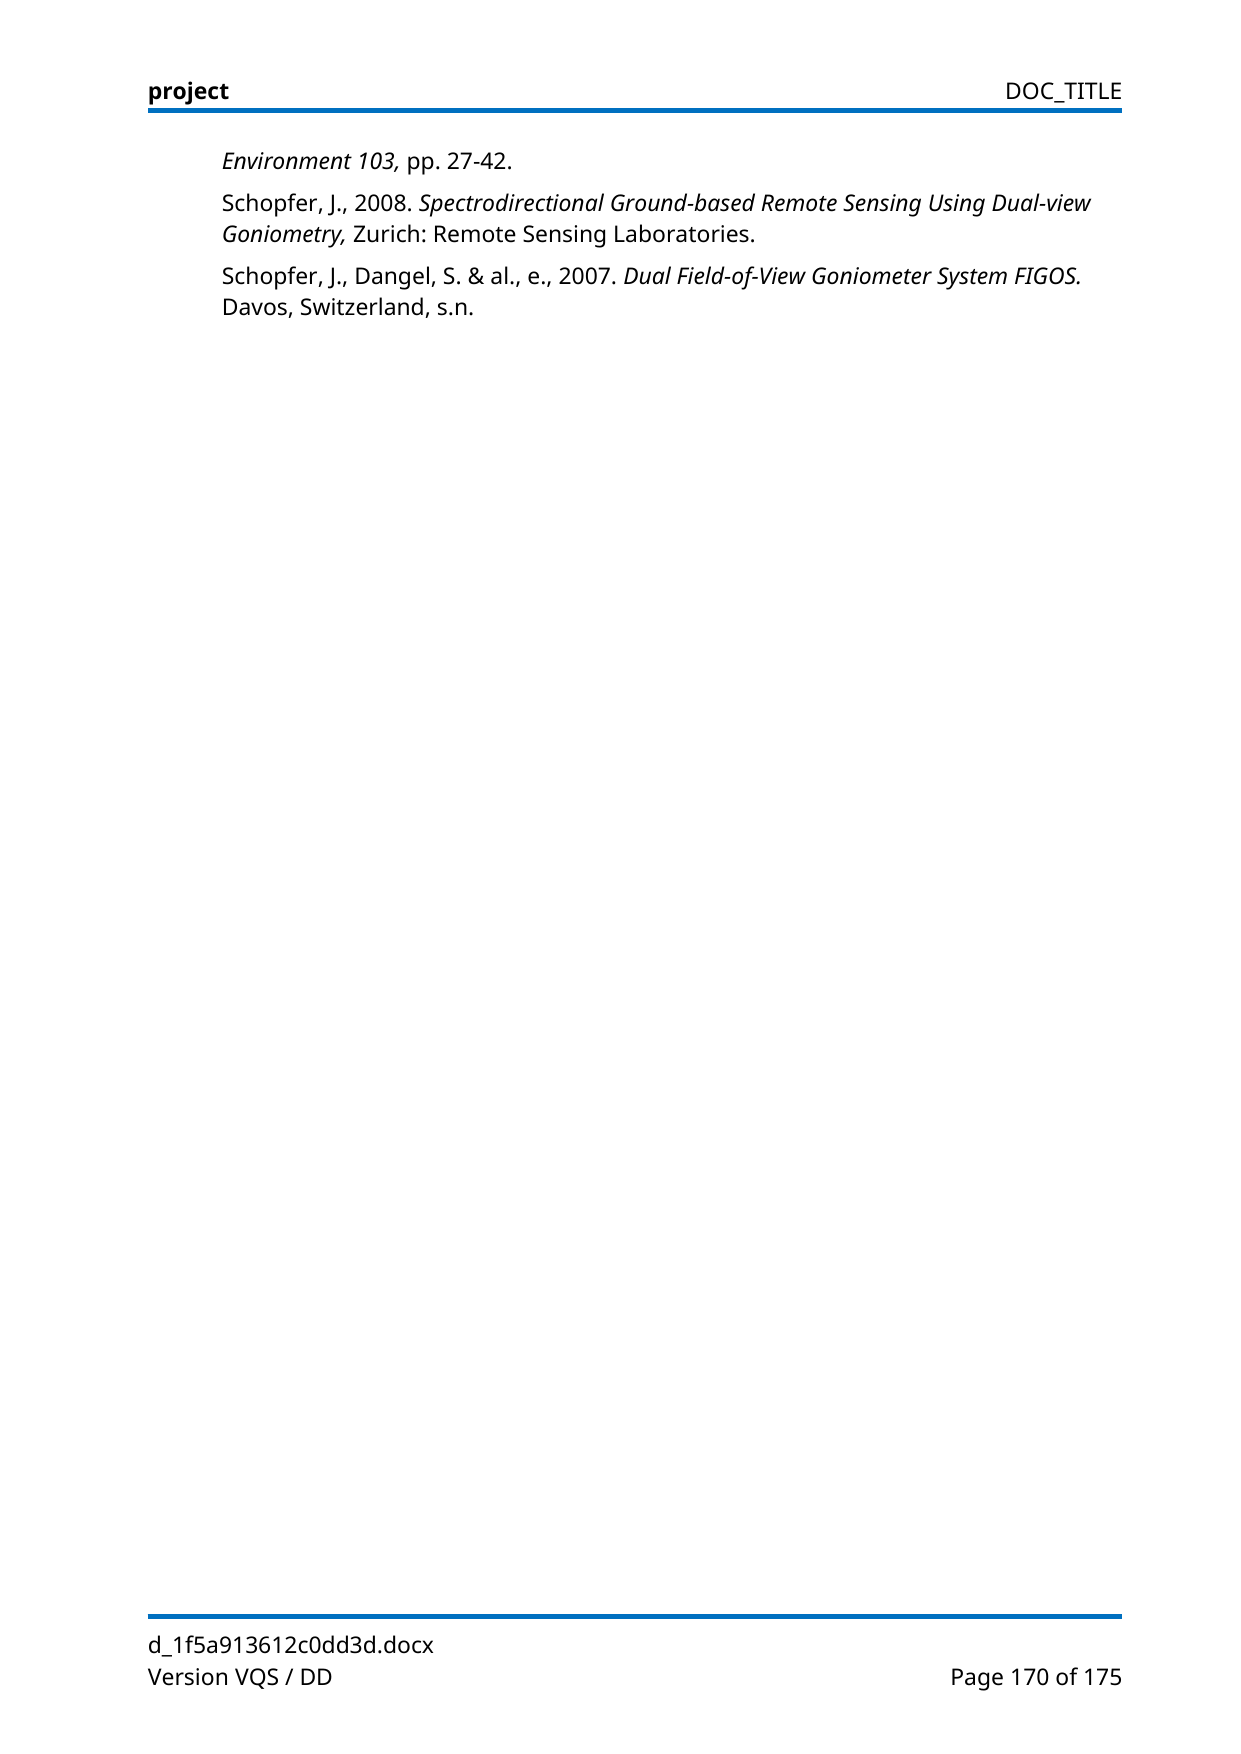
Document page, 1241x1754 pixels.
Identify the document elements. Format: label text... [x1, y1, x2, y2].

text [222, 145, 1122, 176]
text Schopfer, J., 2008. Spectrodirectional Ground-based Remote Sensing Using Dual-view Goniometry, Zurich: Remote Sensing Laboratories. [222, 187, 1122, 249]
text Schopfer, J., Dangel, S. & al., e., 2007. Dual Field-of-View Goniometer System FIGOS. Davos, Switzerland, s.n. [222, 260, 1122, 322]
